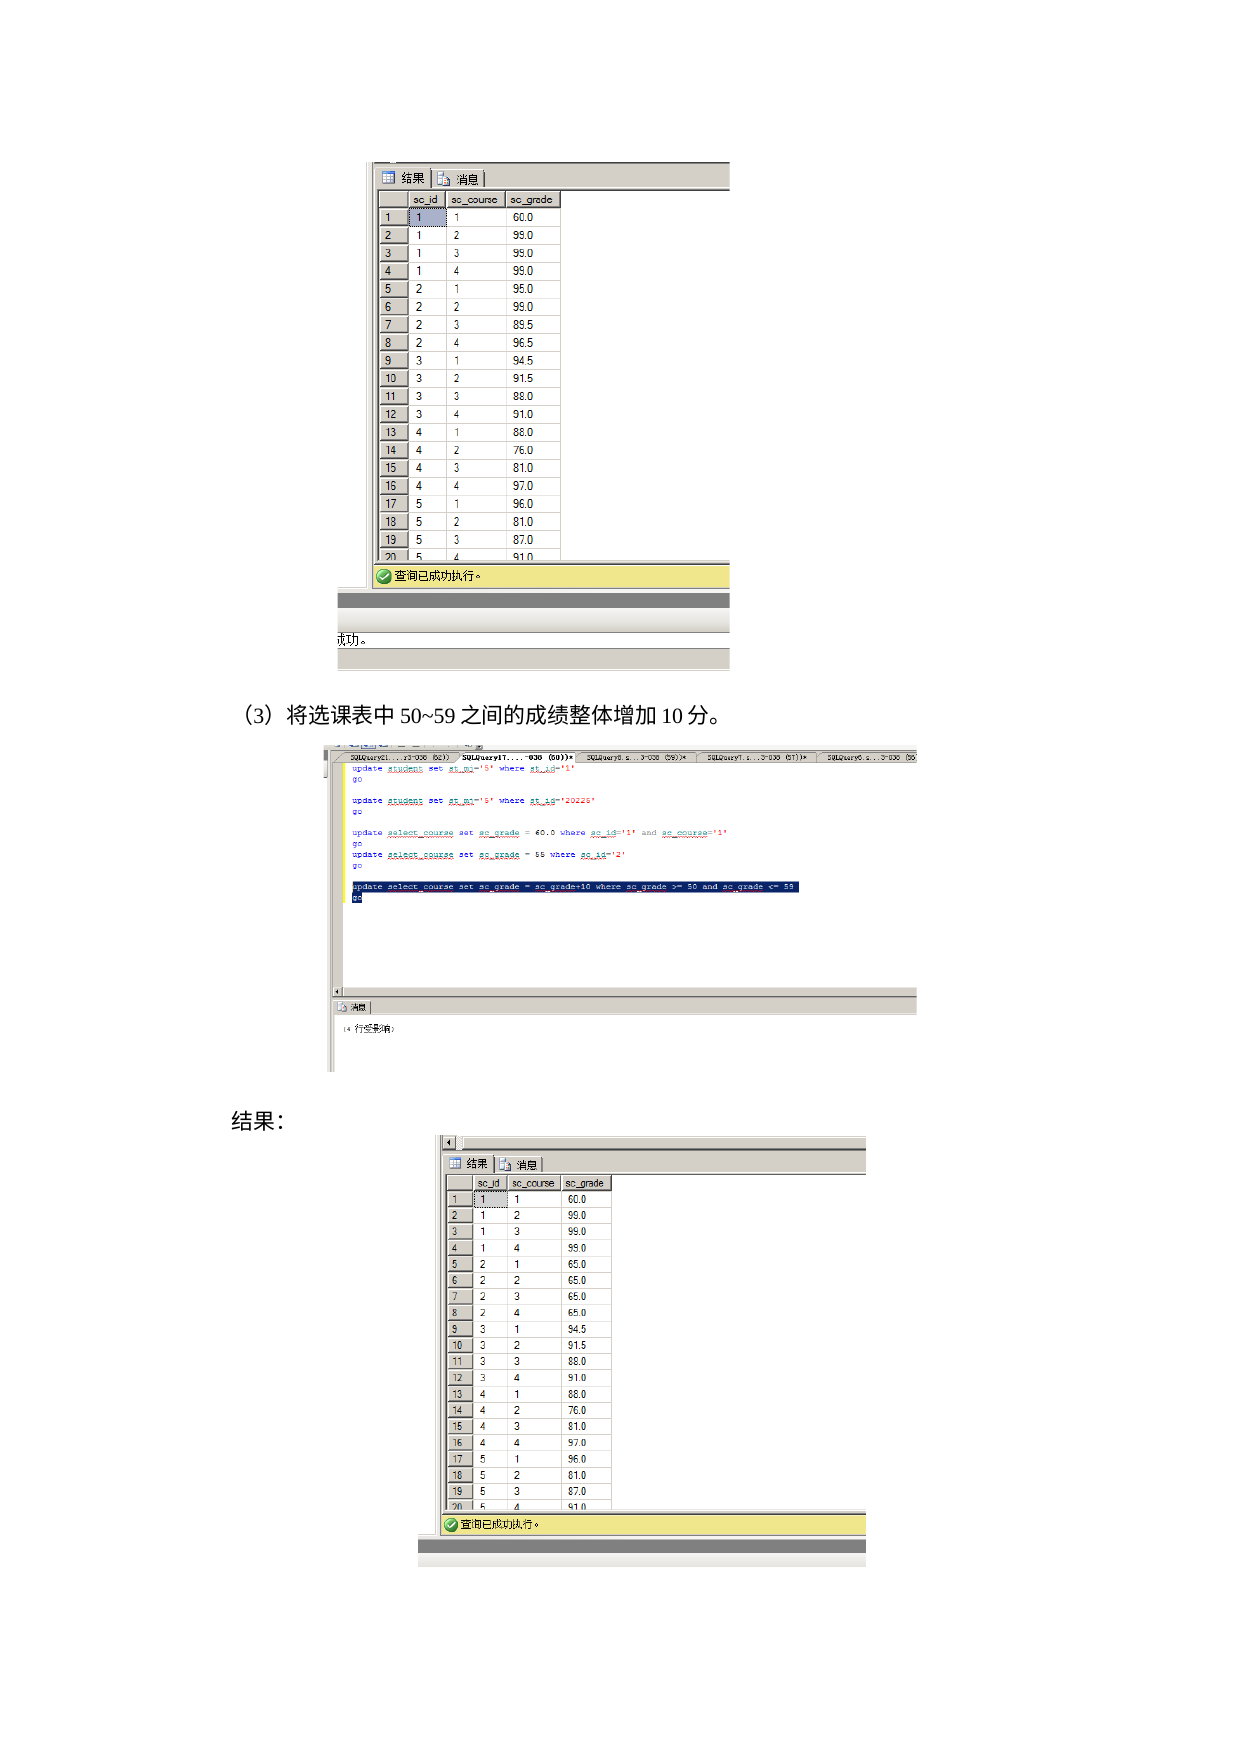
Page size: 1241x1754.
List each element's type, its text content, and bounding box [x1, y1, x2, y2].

picture [418, 1135, 866, 1567]
text 结果： [187, 1103, 1053, 1136]
picture [323, 745, 917, 1072]
text （3）将选课表中50~59之间的成绩整体增加10分。 [187, 698, 1053, 730]
picture [337, 162, 730, 671]
